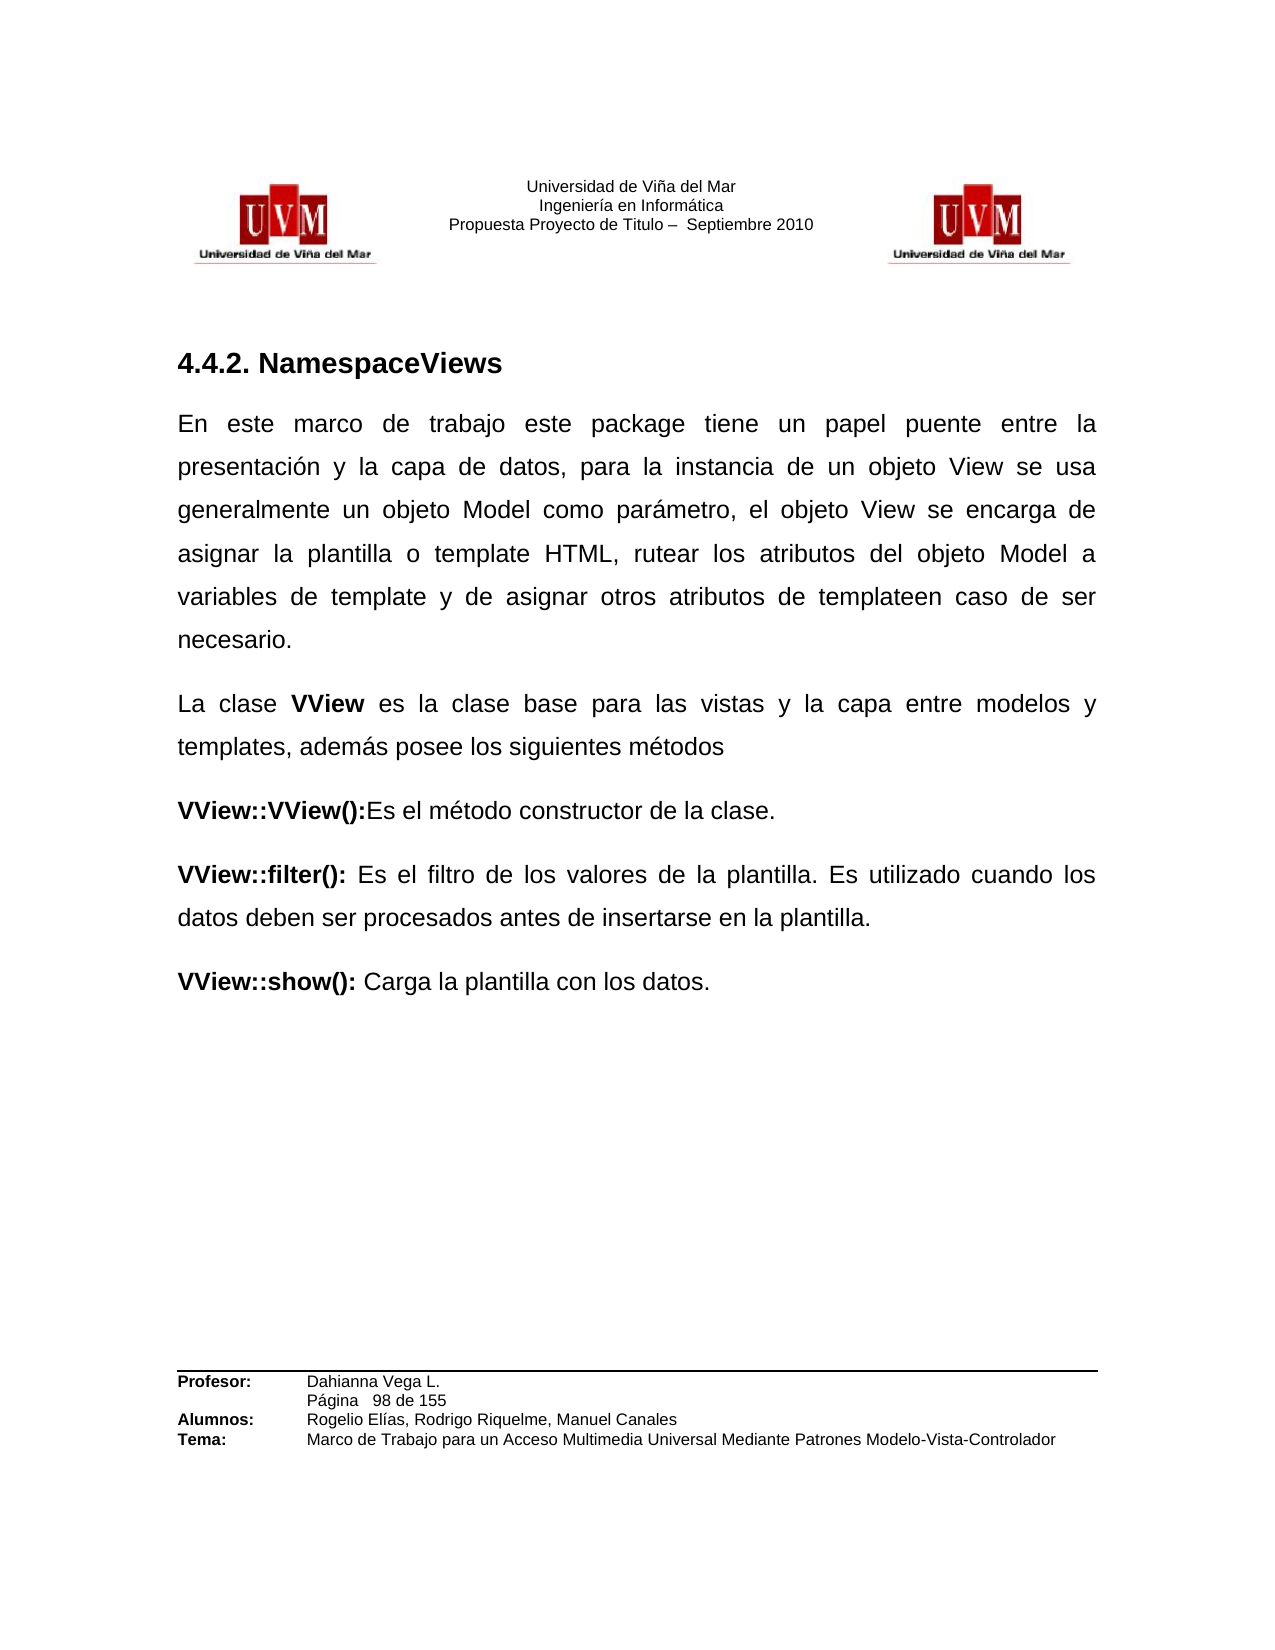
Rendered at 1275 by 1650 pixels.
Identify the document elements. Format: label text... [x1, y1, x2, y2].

text VView::VView():Es el método constructor de la clase. [177, 796, 1098, 824]
subtitle 4.4.2. NamespaceViews [177, 346, 1098, 380]
text VView::filter(): Es el filtro de los valores de la plantilla. Es utilizado cuando los datos deben ser procesados antes de insertarse en la plantilla. [177, 860, 1098, 932]
picture [871, 176, 1084, 267]
text La clase VView es la clase base para las vistas y la capa entre modelos y templates, además posee los siguientes métodos [177, 689, 1098, 761]
text En este marco de trabajo este package tiene un papel puente entre la presentación y la capa de datos, para la instancia de un objeto View se usa generalmente un objeto Model como parámetro, el objeto View se encarga de asignar la plantilla o template HTML, rutear los atributos del objeto Model a variables de template y de asignar otros atributos de templateen caso de ser necesario. [177, 409, 1098, 653]
picture [177, 176, 390, 267]
text VView::show(): Carga la plantilla con los datos. [177, 967, 1098, 996]
